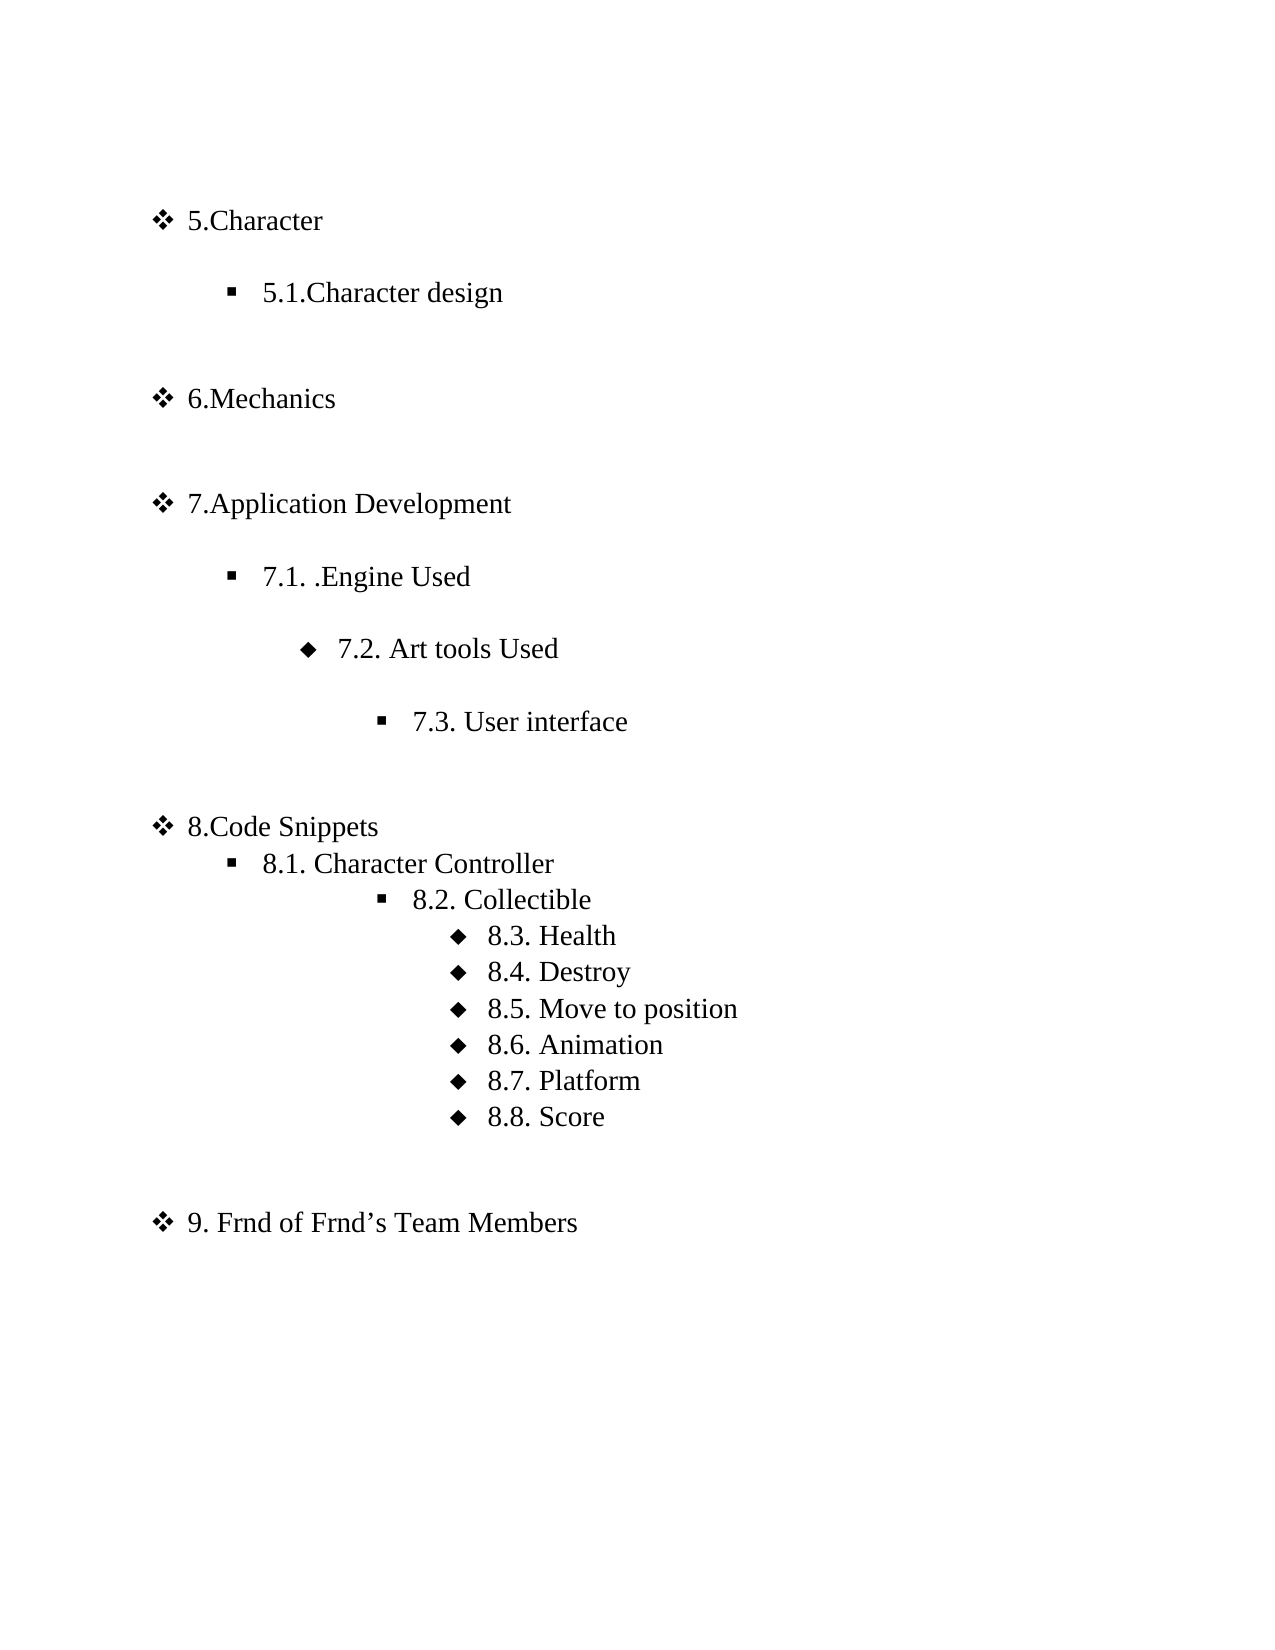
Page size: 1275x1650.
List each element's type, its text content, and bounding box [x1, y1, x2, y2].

list 8.4. Destroy [450, 954, 1125, 988]
list 8.3. Health [450, 918, 1125, 952]
list 8.8. Score [450, 1099, 1125, 1133]
list 5.Character [150, 203, 1125, 236]
list 9. Frnd of Frnd’s Team Members [150, 1205, 1125, 1239]
list 8.5. Move to position [450, 991, 1125, 1024]
list 8.2. Collectible [375, 882, 1125, 916]
list 8.6. Animation [450, 1027, 1125, 1061]
list 8.7. Platform [450, 1063, 1125, 1097]
list 7.1. .Engine Used [225, 559, 1125, 593]
list 8.1. Character Controller [225, 846, 1125, 879]
list 7.3. User interface [375, 704, 1125, 737]
list 8.Code Snippets [150, 809, 1125, 843]
list 5.1.Character design [225, 275, 1125, 309]
list 7.2. Art tools Used [300, 631, 1125, 665]
list 7.Application Development [150, 487, 1125, 520]
list 6.Mechanics [150, 381, 1125, 414]
